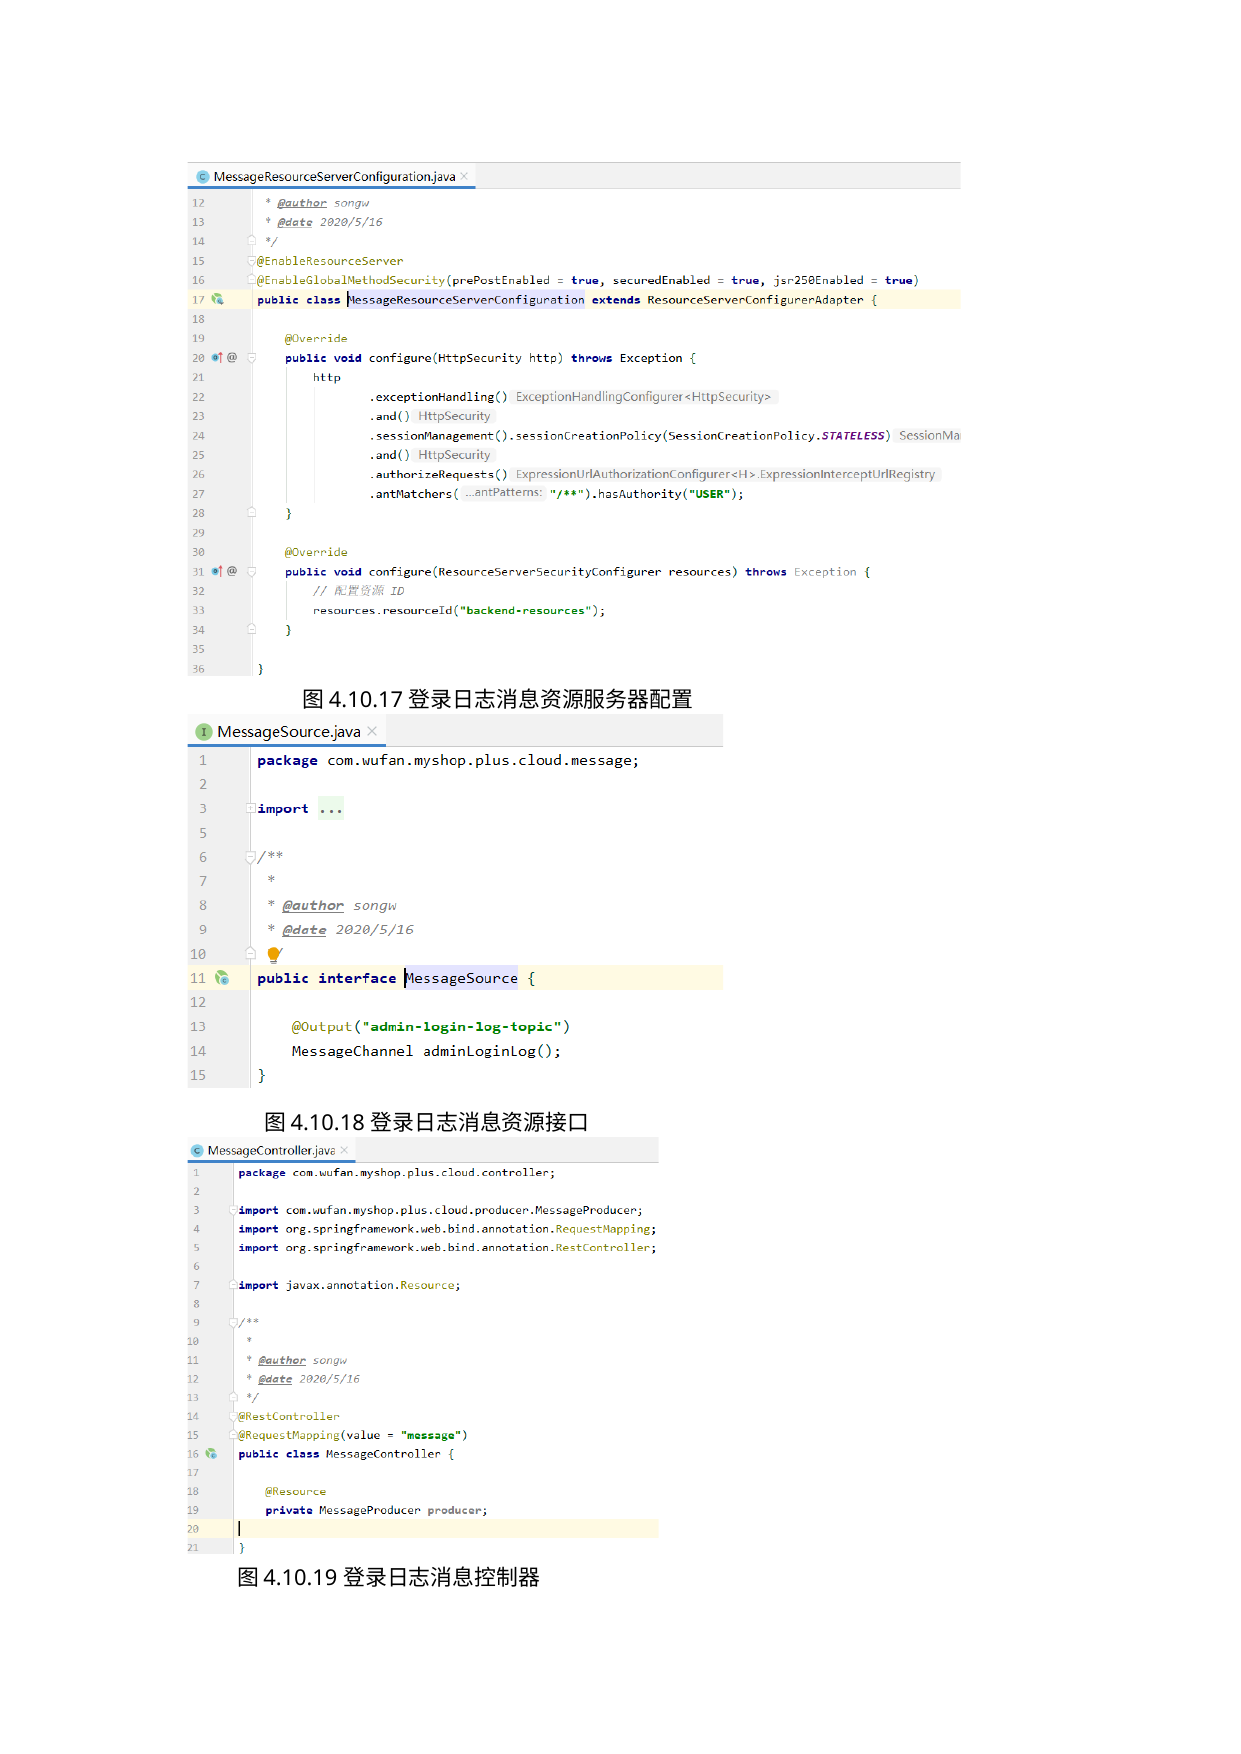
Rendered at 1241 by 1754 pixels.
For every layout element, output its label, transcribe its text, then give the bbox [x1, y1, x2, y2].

text 图4.10.18 登录日志消息资源接口 [187, 1104, 1053, 1137]
picture [187, 1137, 659, 1554]
picture [187, 162, 961, 676]
picture [187, 714, 724, 1088]
text 图4.10.17 登录日志消息资源服务器配置 [187, 682, 1053, 714]
text 图4.10.19 登录日志消息控制器 [187, 1559, 1053, 1592]
